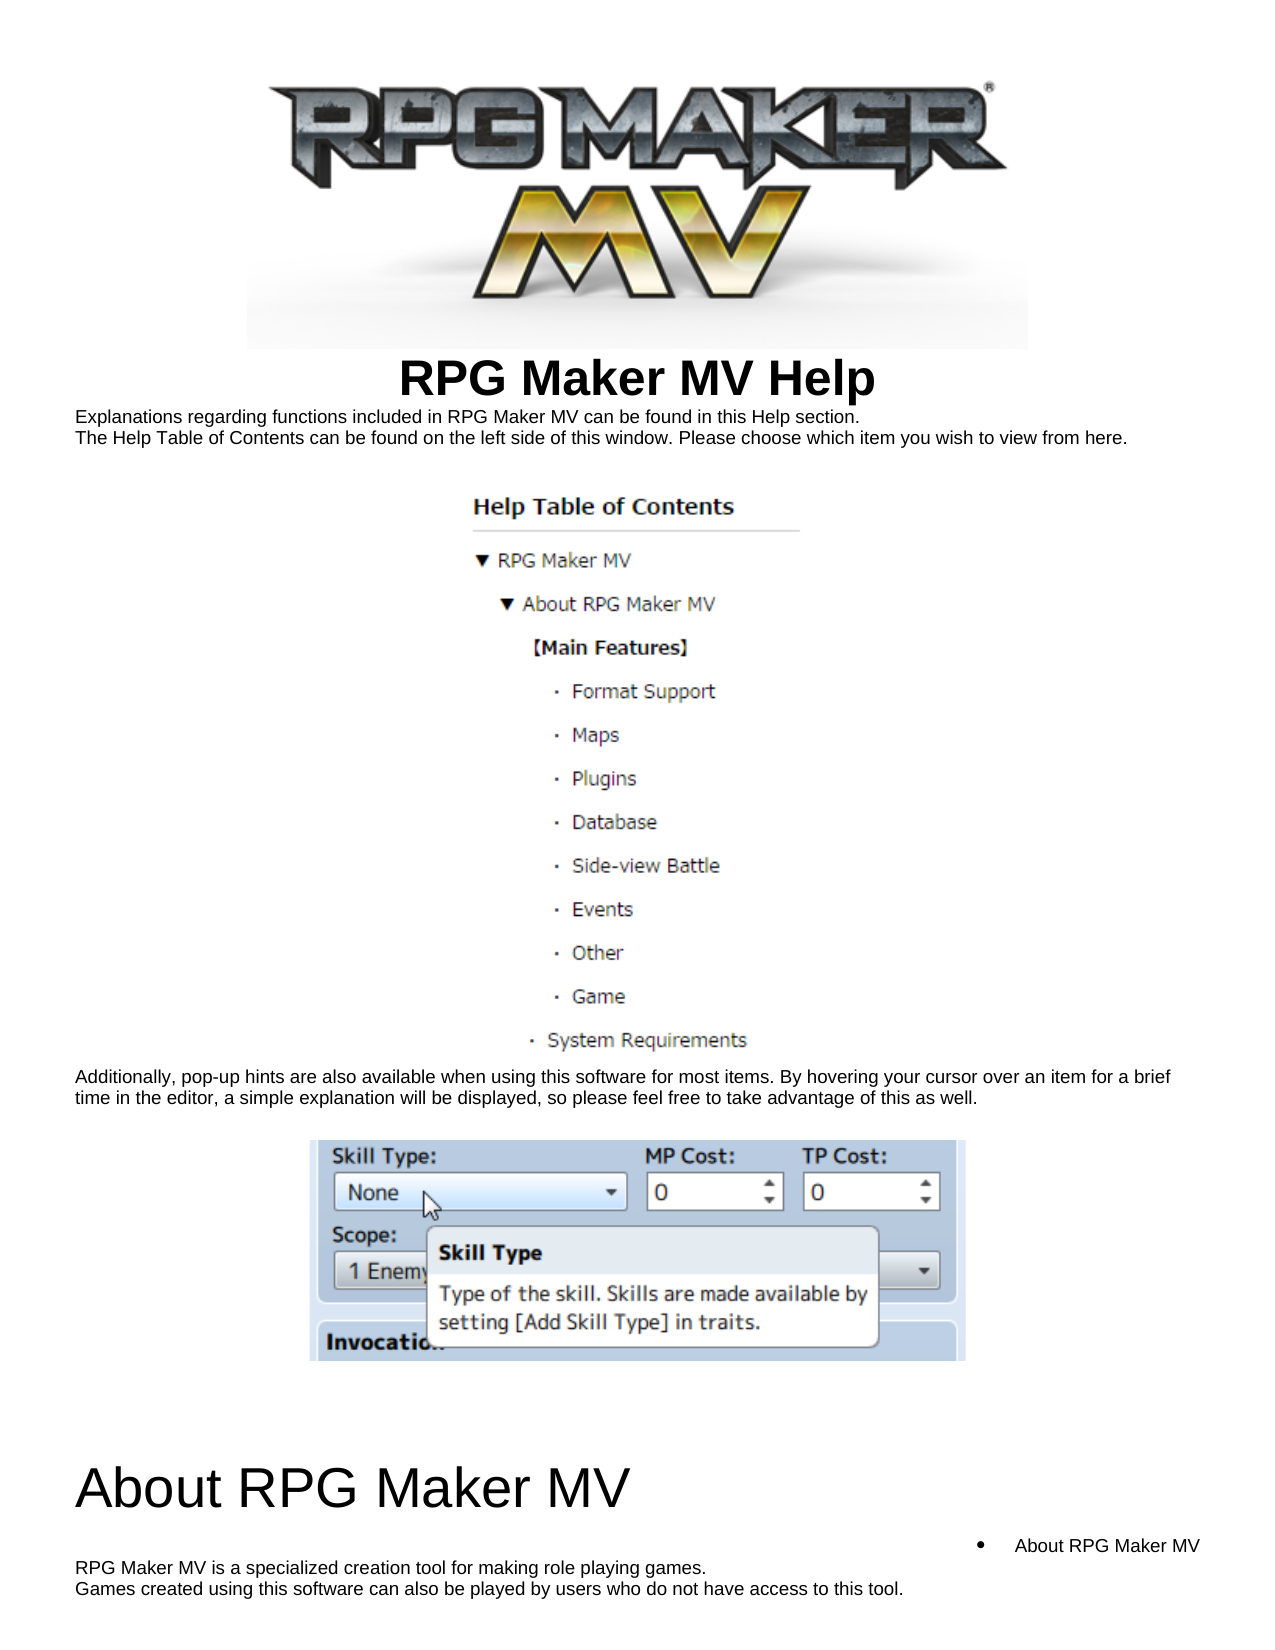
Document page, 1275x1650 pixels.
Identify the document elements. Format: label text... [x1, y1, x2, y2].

picture [247, 37, 1028, 349]
text RPG Maker MV is a specialized creation tool for making role playing games. Games created using this software can also be played by users who do not have access to this tool. [75, 1557, 1200, 1600]
picture [309, 1140, 966, 1361]
picture [450, 480, 825, 1066]
text Additionally, pop-up hints are also available when using this software for most items. By hovering your cursor over an item for a brief time in the editor, a simple explanation will be displayed, so please feel free to take advantage of this as well. [75, 1066, 1200, 1109]
list About RPG Maker MV [37, 1534, 1200, 1557]
subtitle About RPG Maker MV [75, 1454, 1200, 1519]
text Explanations regarding functions included in RPG Maker MV can be found in this Help section. The Help Table of Contents can be found on the left side of this window. Please choose which item you wish to view from here. [75, 406, 1200, 449]
